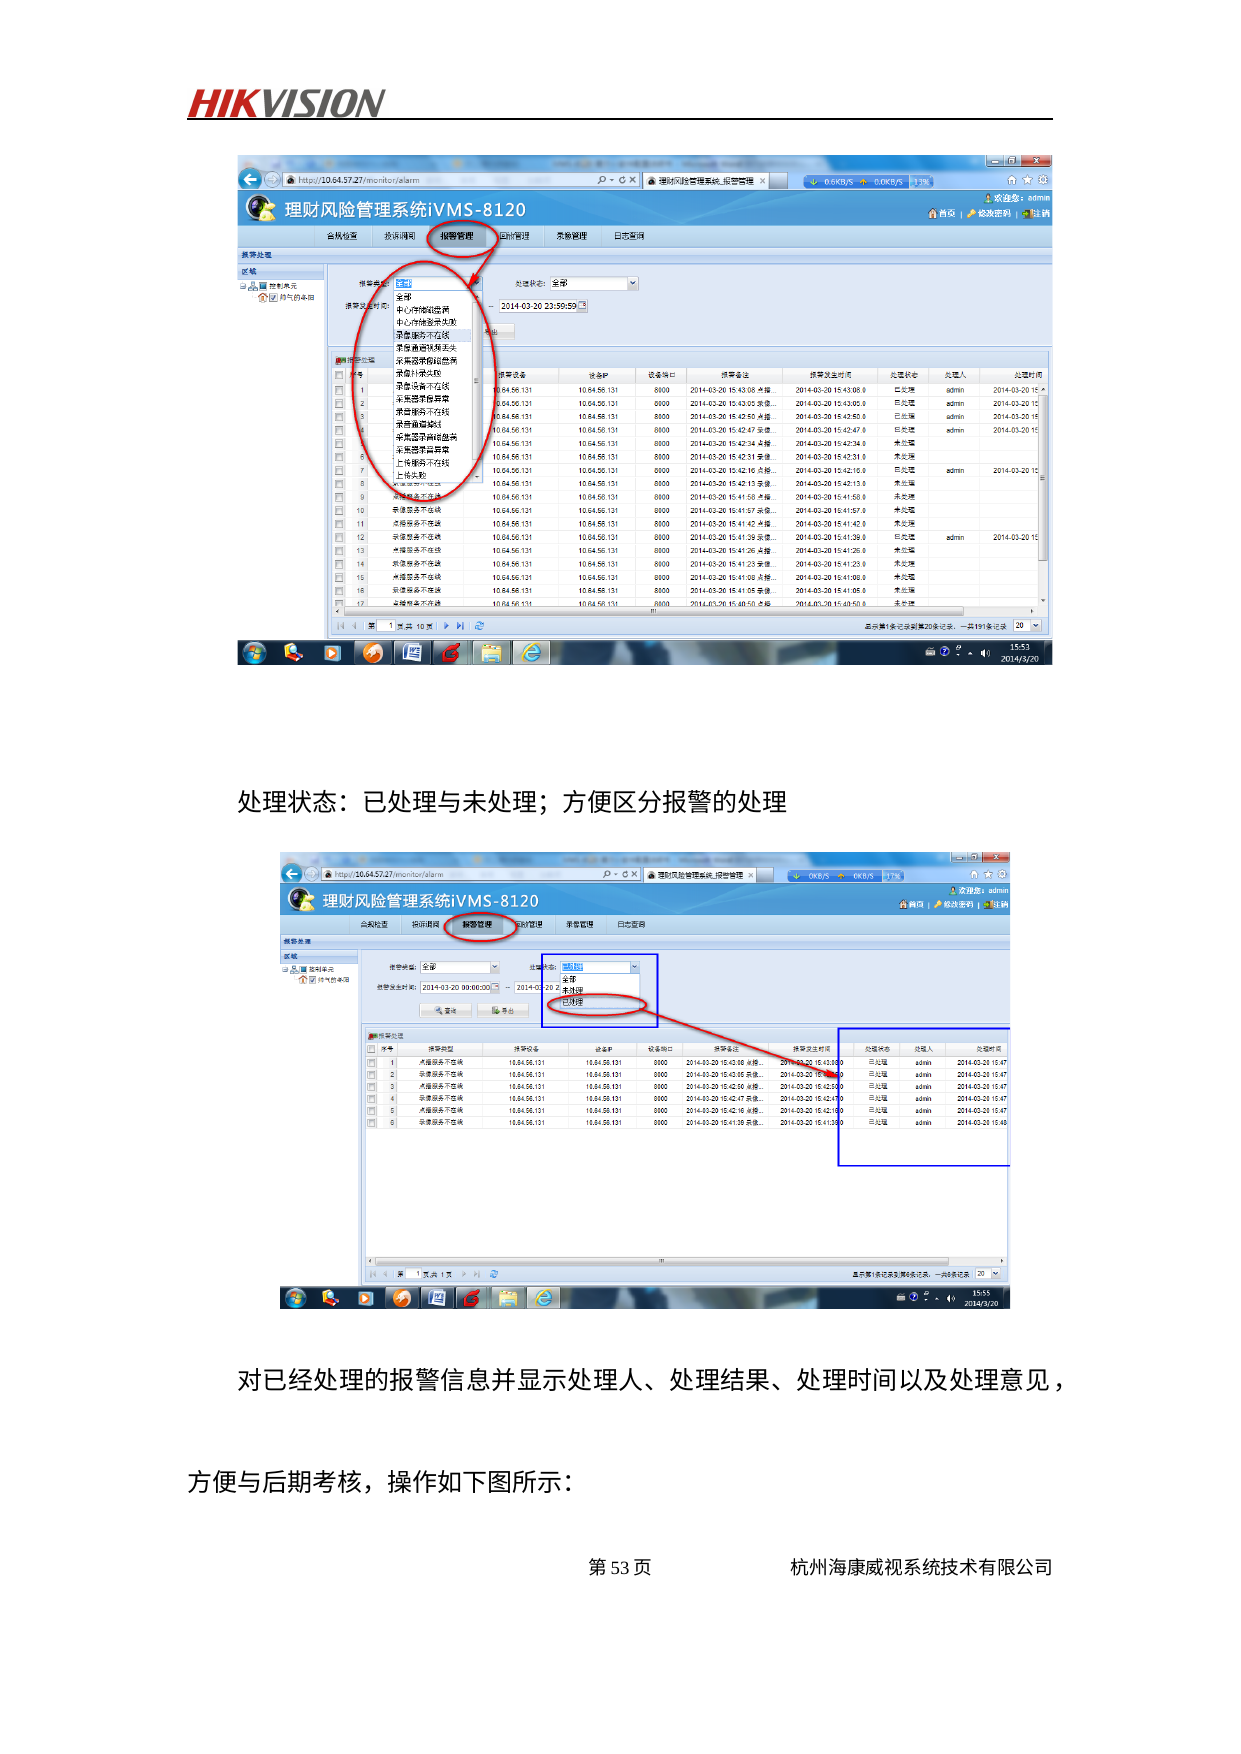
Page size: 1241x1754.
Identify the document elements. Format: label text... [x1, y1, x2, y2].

picture [280, 852, 1011, 1309]
picture [187, 88, 389, 118]
text 处理状态：已处理与未处理；方便区分报警的处理 [187, 766, 1053, 834]
text 对已经处理的报警信息并显示处理人、处理结果、处理时间以及处理意见，方便与后期考核，操作如下图所示： [187, 1345, 1053, 1514]
picture [237, 155, 1053, 665]
